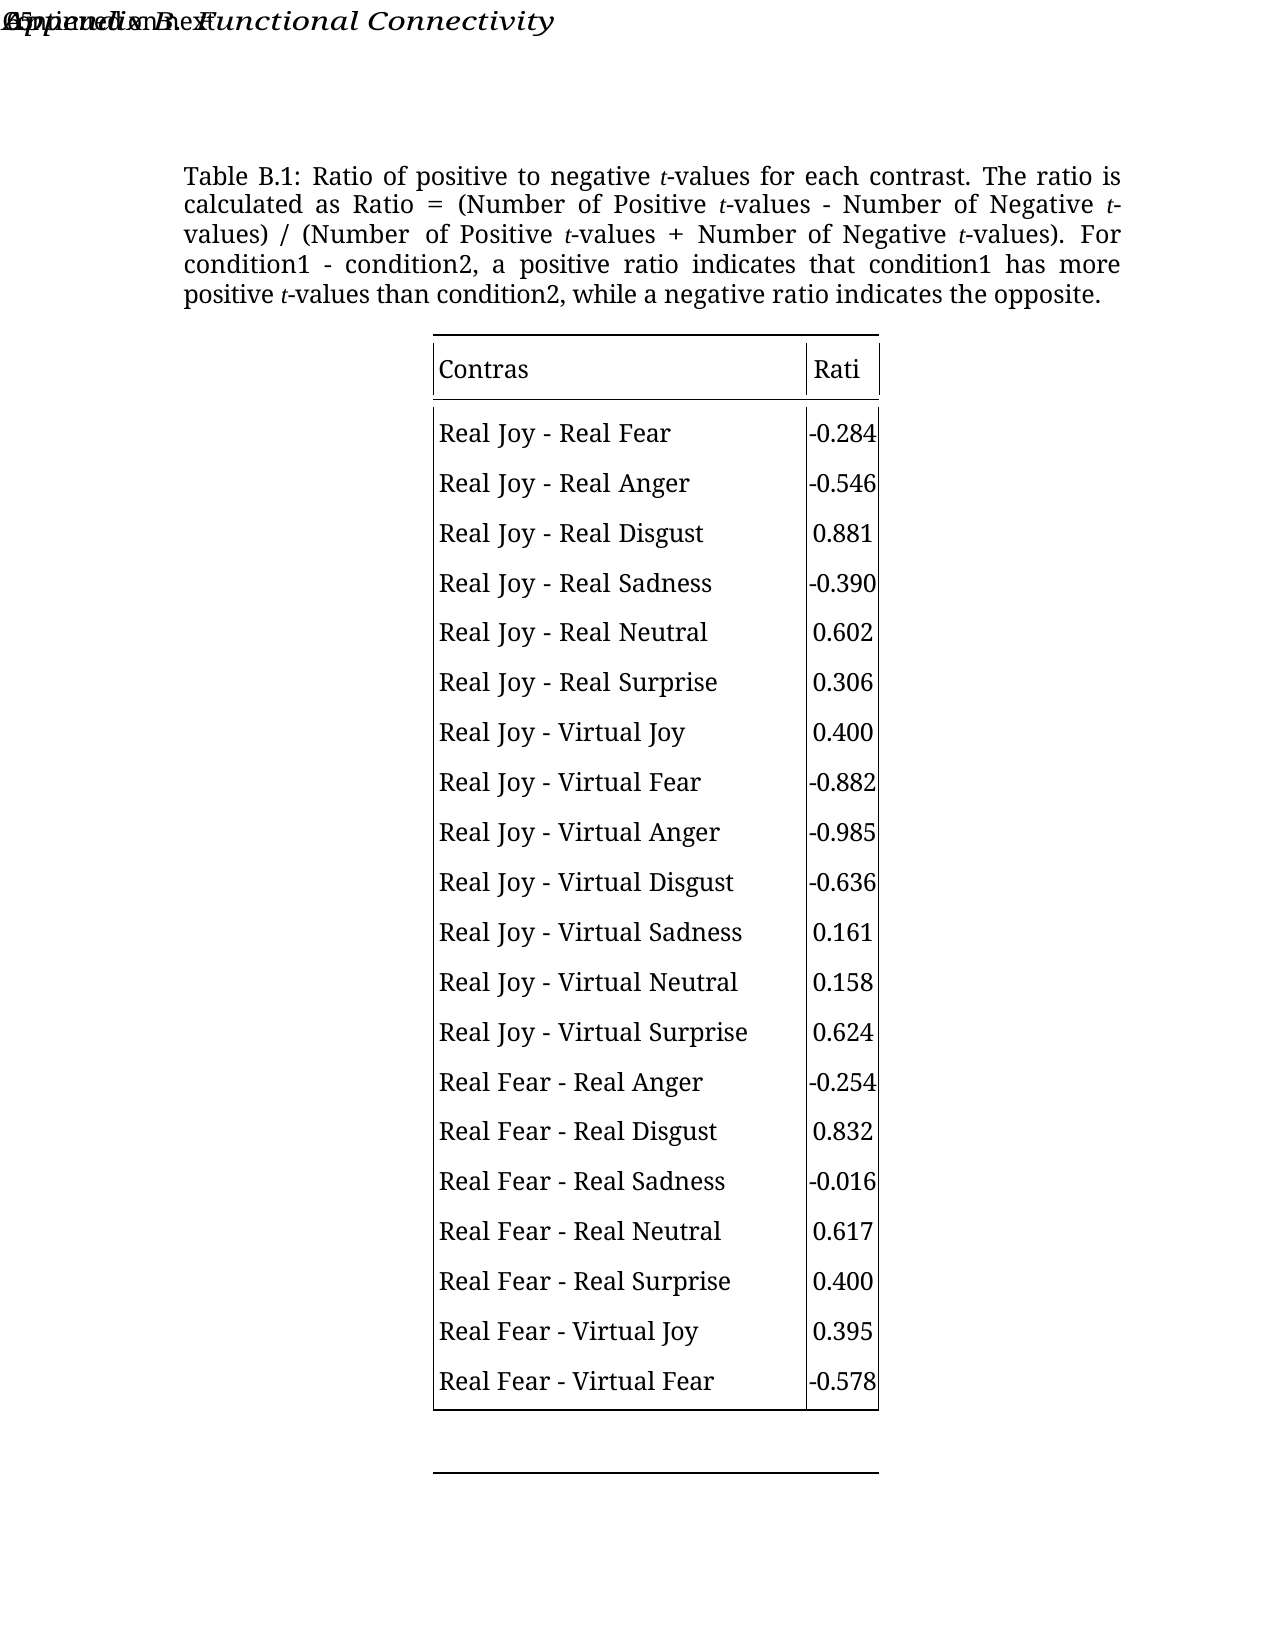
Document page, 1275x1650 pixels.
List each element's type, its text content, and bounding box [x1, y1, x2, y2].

table_cell Real Joy - Virtual Anger [434, 805, 806, 855]
table_cell 0.158 [807, 955, 878, 1005]
table_header -0.284 [807, 407, 878, 456]
table_cell 0.395 [807, 1304, 878, 1354]
table_cell -0.882 [807, 756, 878, 805]
table_cell 0.617 [807, 1205, 878, 1254]
table_cell Real Fear - Real Surprise [434, 1255, 806, 1304]
table_cell 0.306 [807, 656, 878, 706]
table_cell -0.578 [807, 1354, 878, 1409]
table_cell Real Joy - Virtual Sadness [434, 905, 806, 955]
table_cell Real Fear - Virtual Joy [434, 1304, 806, 1354]
table_cell -0.254 [807, 1055, 878, 1105]
table_cell 0.400 [807, 706, 878, 756]
table_cell Real Fear - Real Sadness [434, 1155, 806, 1204]
table_cell Real Joy - Virtual Surprise [434, 1005, 806, 1055]
table_cell Real Joy - Real Disgust [434, 506, 806, 556]
table_cell Real Joy - Real Neutral [434, 606, 806, 656]
table_cell Real Joy - Real Surprise [434, 656, 806, 706]
table_cell Real Fear - Virtual Fear [434, 1354, 806, 1409]
table_cell 0.161 [807, 905, 878, 955]
table_cell Real Joy - Virtual Neutral [434, 955, 806, 1005]
table_cell 0.832 [807, 1105, 878, 1155]
table_cell Real Joy - Virtual Disgust [434, 855, 806, 905]
table_cell 0.624 [807, 1005, 878, 1055]
table_cell Real Joy - Virtual Fear [434, 756, 806, 805]
table_cell Real Joy - Virtual Joy [434, 706, 806, 756]
table_header Real Joy - Real Fear [434, 407, 806, 456]
table_cell Real Fear - Real Anger [434, 1055, 806, 1105]
table_cell -0.390 [807, 556, 878, 606]
table_cell -0.636 [807, 855, 878, 905]
table_cell -0.985 [807, 805, 878, 855]
table_cell Real Joy - Real Anger [434, 456, 806, 506]
table_cell 0.602 [807, 606, 878, 656]
table_cell Real Joy - Real Sadness [434, 556, 806, 606]
table_cell Real Fear - Real Neutral [434, 1205, 806, 1254]
text Table B.1: Ratio of positive to negative t-values for each contrast. The ratio is calculated as Ratio = (Number of Positive t-values - Number of Negative t-values) / (Number of Positive t-values + Number of Negative t-values). For condition1 - condition2, a positive ratio indicates that condition1 has more positive t-values than condition2, while a negative ratio indicates the opposite. [183, 161, 1121, 311]
table_cell 0.881 [807, 506, 878, 556]
table_cell 0.400 [807, 1255, 878, 1304]
table_cell Real Fear - Real Disgust [434, 1105, 806, 1155]
table_cell -0.016 [807, 1155, 878, 1204]
table_cell -0.546 [807, 456, 878, 506]
